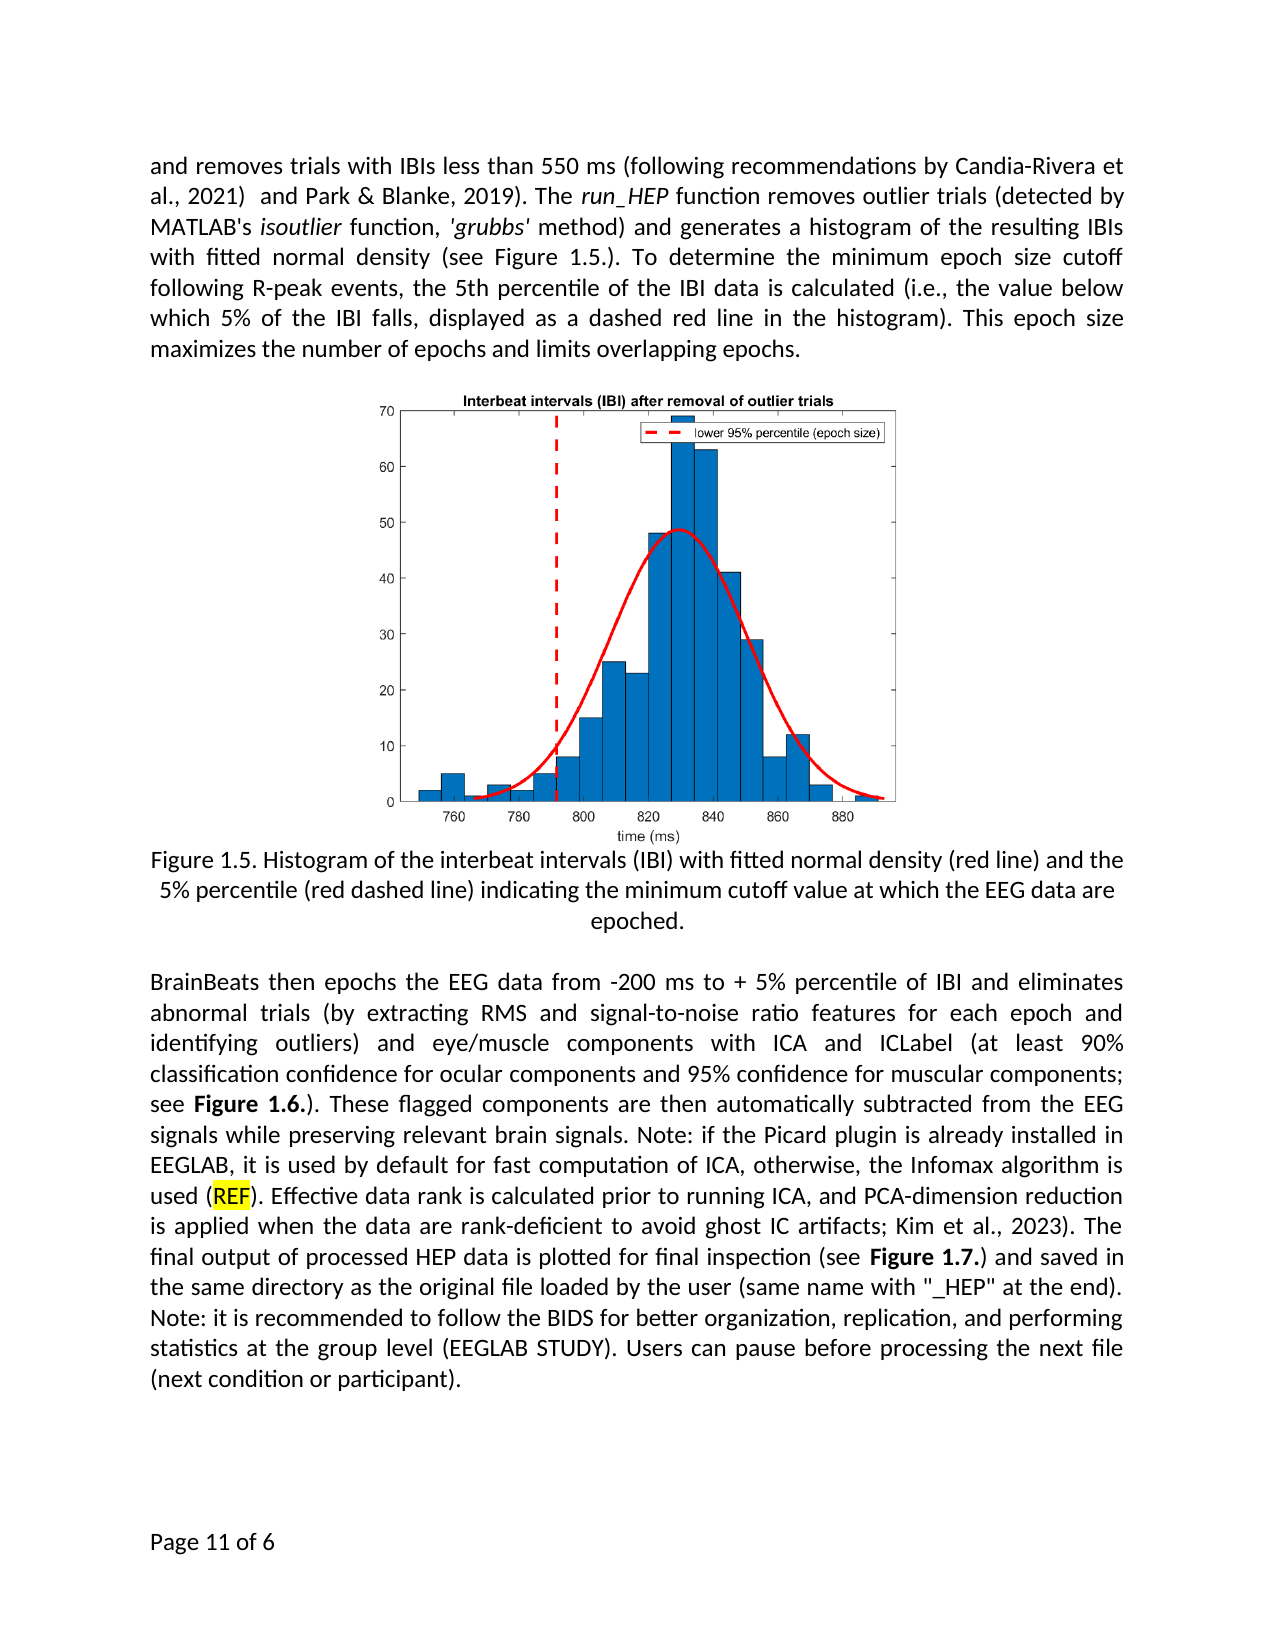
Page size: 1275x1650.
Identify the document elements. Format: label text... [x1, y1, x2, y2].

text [150, 150, 1125, 364]
text Figure 1.5. Histogram of the interbeat intervals (IBI) with fitted normal density (red line) and the 5% percentile (red dashed line) indicating the minimum cutoff value at which the EEG data are epoched. [150, 844, 1125, 936]
text BrainBeats then epochs the EEG data from -200 ms to + 5% percentile of IBI and eliminates abnormal trials (by extracting RMS and signal-to-noise ratio features for each epoch and identifying outliers) and eye/muscle components with ICA and ICLabel (at least 90% classification confidence for ocular components and 95% confidence for muscular components; see Figure 1.6.). These flagged components are then automatically subtracted from the EEG signals while preserving relevant brain signals. Note: if the Picard plugin is already installed in EEGLAB, it is used by default for fast computation of ICA, otherwise, the Infomax algorithm is used (REF). Effective data rank is calculated prior to running ICA, and PCA-dimension reduction is applied when the data are rank-deficient to avoid ghost IC artifacts; Kim et al., 2023). The final output of processed HEP data is plotted for final inspection (see Figure 1.7.) and saved in the same directory as the original file loaded by the user (same name with "_HEP" at the end). Note: it is recommended to follow the BIDS for better organization, replication, and performing statistics at the group level (EEGLAB STUDY). Users can pause before processing the next file (next condition or participant). [150, 966, 1125, 1393]
picture [378, 394, 897, 845]
